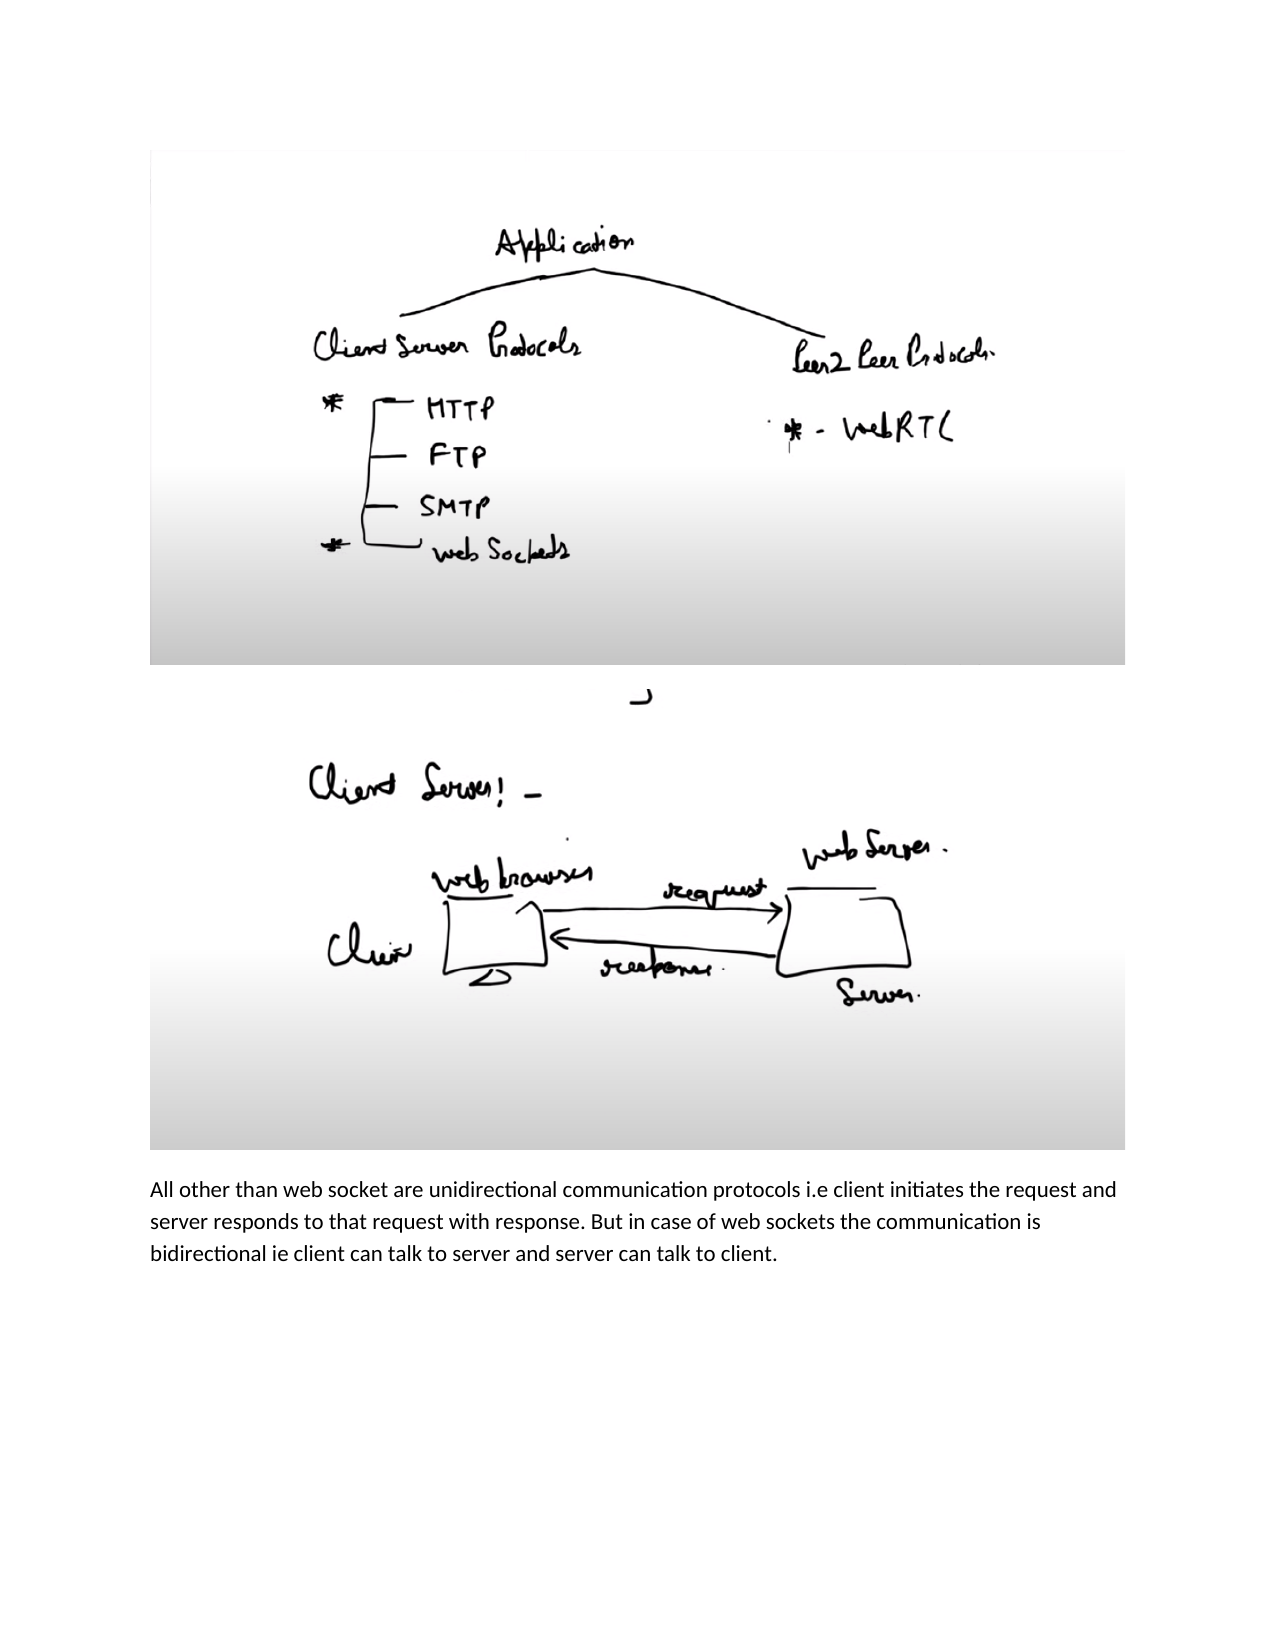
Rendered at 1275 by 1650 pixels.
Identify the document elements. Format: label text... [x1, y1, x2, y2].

text All other than web socket are unidirectional communication protocols i.e client initiates the request and server responds to that request with response. But in case of web sockets the communication is bidirectional ie client can talk to server and server can talk to client. [150, 1175, 1125, 1267]
picture [150, 150, 1125, 665]
picture [150, 689, 1125, 1150]
